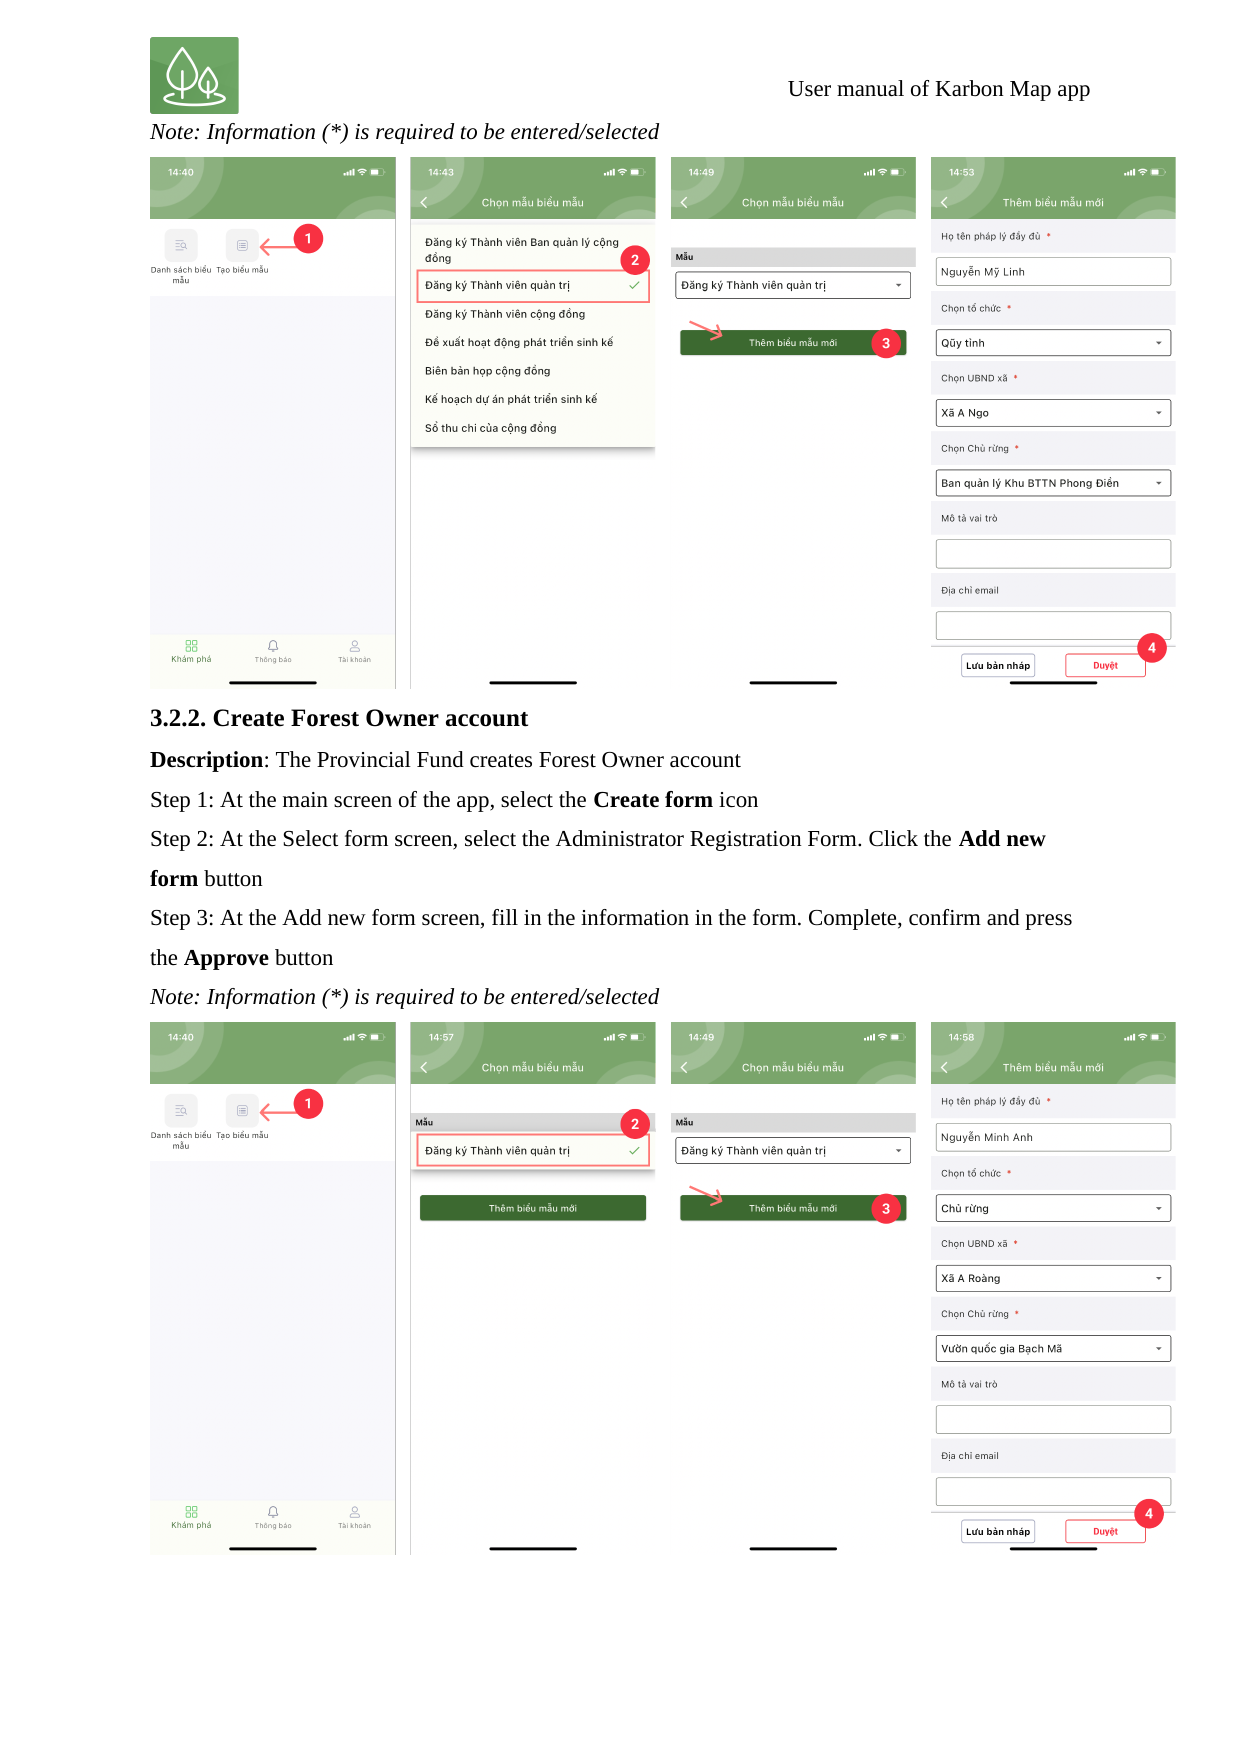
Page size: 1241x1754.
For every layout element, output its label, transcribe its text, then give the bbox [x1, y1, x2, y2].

subtitle 3.2.2. Create Forest Owner account [150, 689, 1090, 732]
text Step 2: At the Select form screen, select the Administrator Registration Form. Click the Add new form button [150, 825, 1090, 891]
text Step 3: At the Add new form screen, fill in the information in the form. Complete, confirm and press the Approve button [150, 904, 1090, 970]
picture [150, 1022, 1176, 1555]
text Note: Information (*) is required to be entered/selected [150, 983, 1090, 1010]
text Description: The Provincial Fund creates Forest Owner account [150, 746, 1090, 773]
text Note: Information (*) is required to be entered/selected [150, 118, 1090, 144]
picture [150, 157, 1176, 689]
text Step 1: At the main screen of the app, select the Create form icon [150, 786, 1090, 812]
picture [150, 37, 239, 114]
